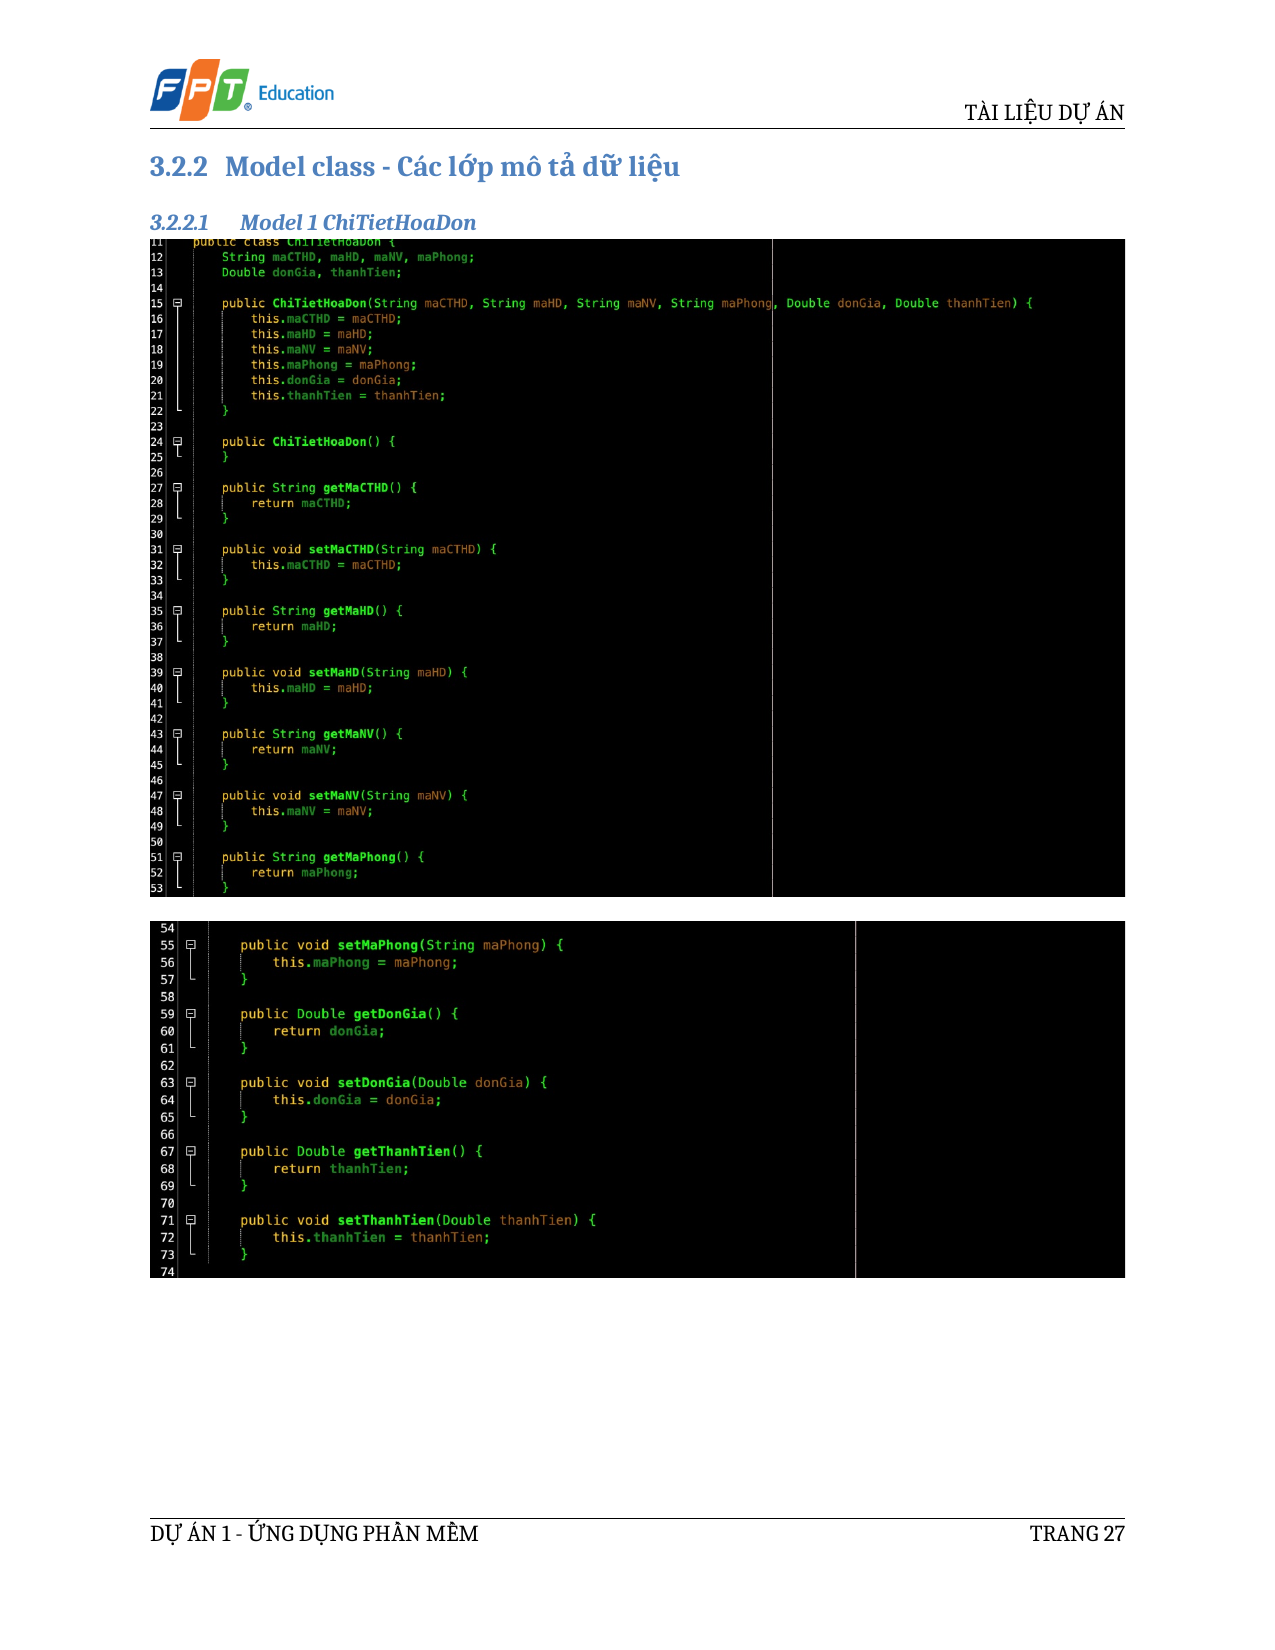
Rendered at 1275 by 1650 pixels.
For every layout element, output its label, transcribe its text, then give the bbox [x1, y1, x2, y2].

picture [150, 921, 1125, 1278]
subtitle Model 1 ChiTietHoaDon [150, 209, 1125, 236]
picture [150, 59, 336, 121]
subtitle Model class - Các lớp mô tả dữ liệu [150, 150, 1125, 183]
picture [150, 239, 1125, 897]
